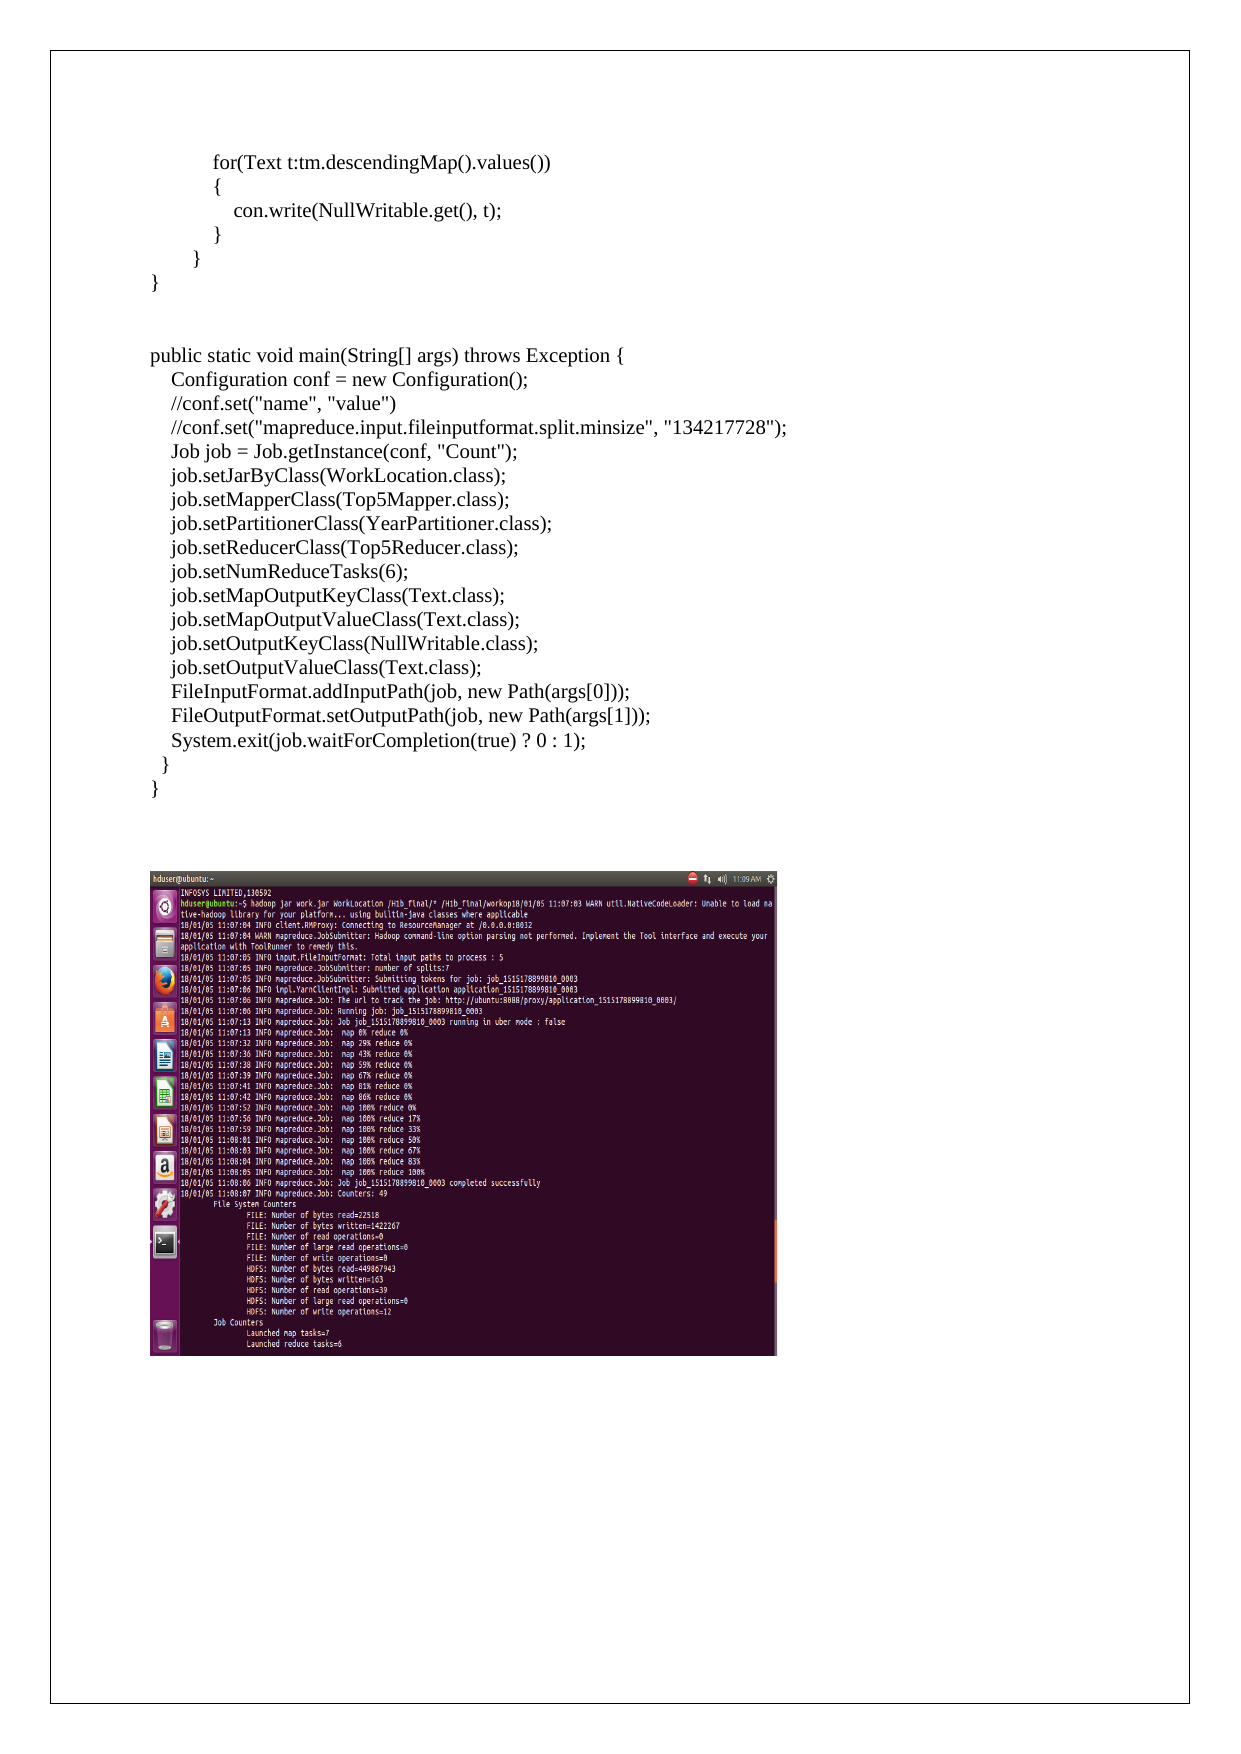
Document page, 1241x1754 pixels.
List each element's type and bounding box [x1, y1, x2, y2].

text [150, 150, 1090, 800]
picture [150, 871, 778, 1356]
